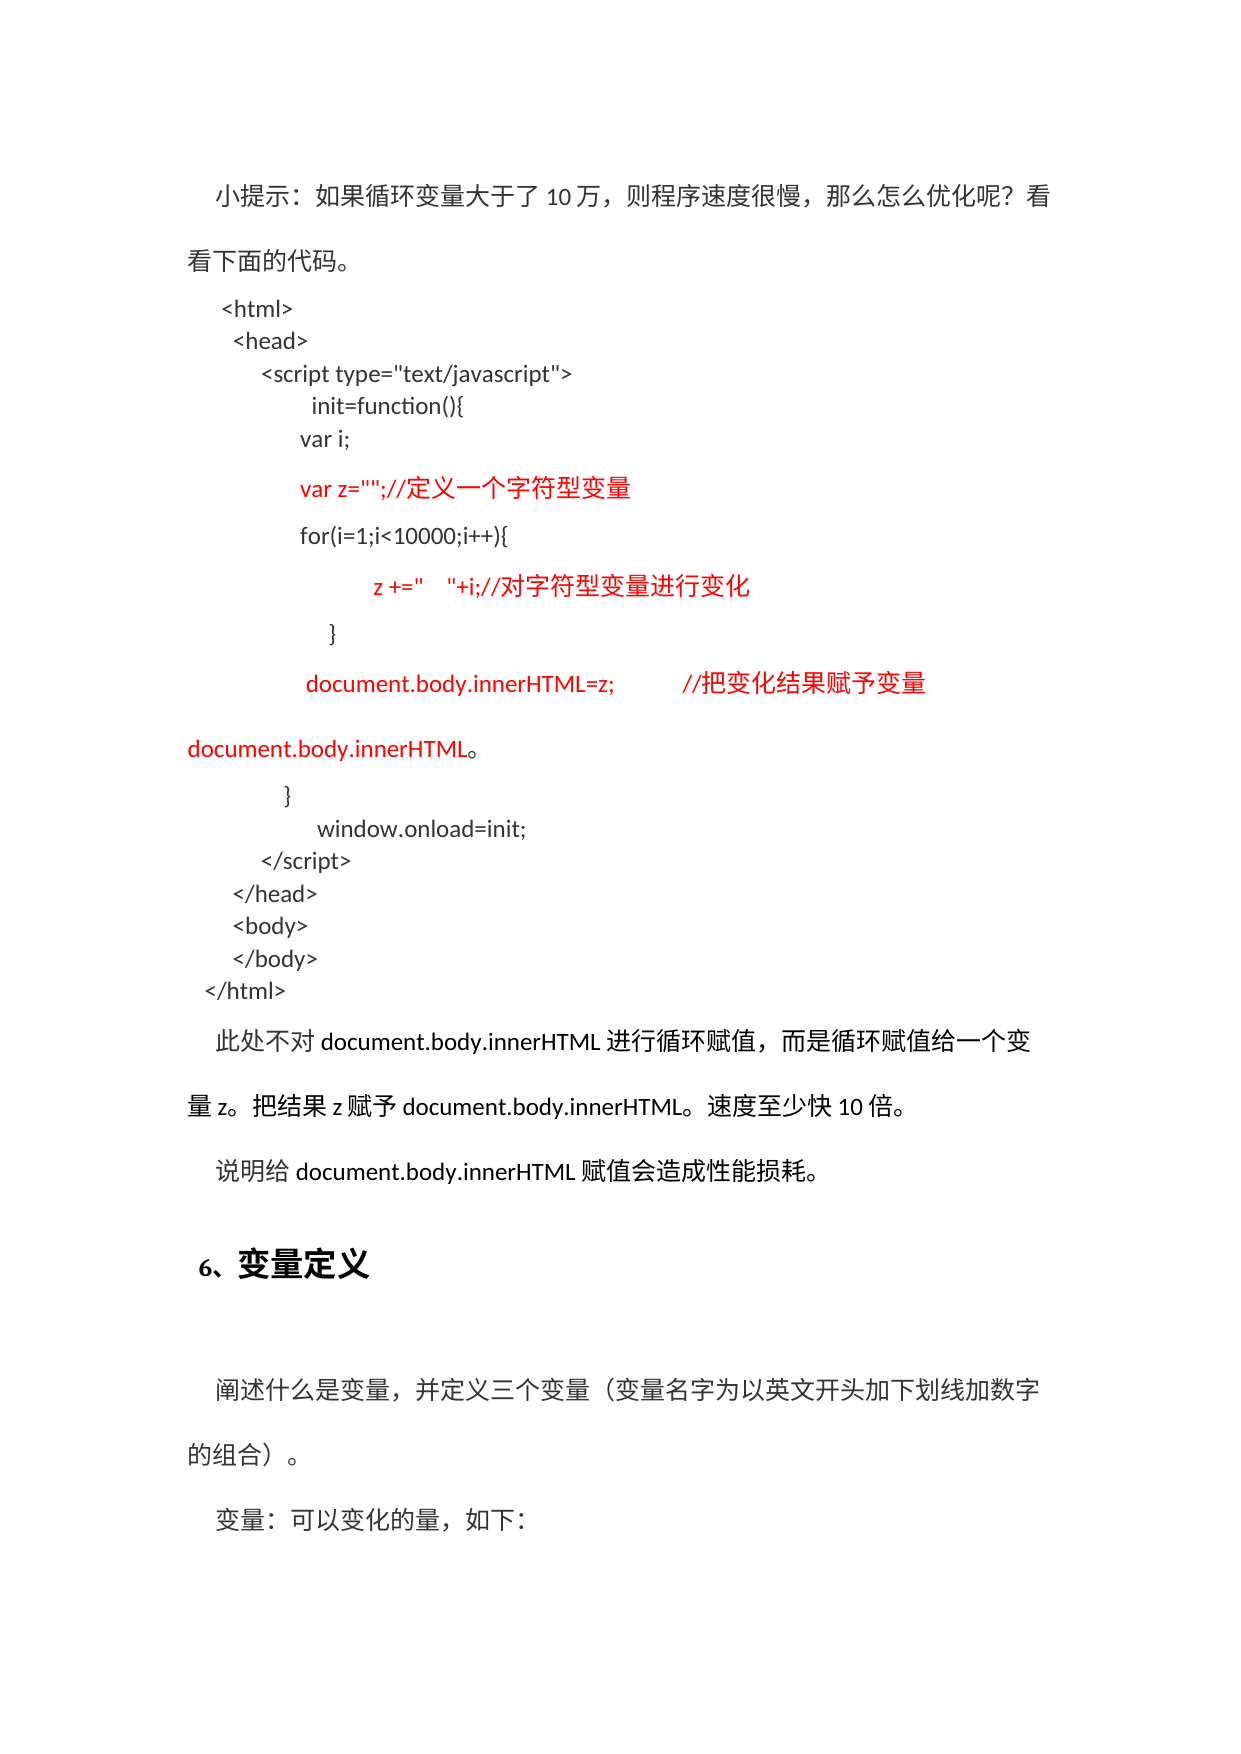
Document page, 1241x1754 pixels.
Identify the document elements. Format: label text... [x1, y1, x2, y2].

text init=function(){ [187, 389, 1053, 422]
text var i; [187, 422, 1053, 454]
text 此处不对document.body.innerHTML进行循环赋值，而是循环赋值给一个变量z。把结果z赋予document.body.innerHTML。速度至少快10倍。 [187, 1007, 1053, 1137]
text </script> [187, 844, 1053, 877]
text </html> [187, 974, 1053, 1007]
text <script type="text/javascript"> [187, 357, 1053, 389]
subtitle 6、变量定义 [187, 1229, 1053, 1294]
text } [187, 617, 1053, 649]
text window.onload=init; [187, 812, 1053, 844]
text <body> [187, 909, 1053, 942]
text 说明给document.body.innerHTML赋值会造成性能损耗。 [187, 1137, 1053, 1202]
text </body> [187, 942, 1053, 974]
text } [187, 779, 1053, 812]
text for(i=1;i<10000;i++){ [187, 519, 1053, 552]
text <head> [187, 324, 1053, 357]
text 变量：可以变化的量，如下： [187, 1486, 1053, 1551]
text z +=" "+i;//对字符型变量进行变化 [187, 552, 1053, 617]
text 小提示：如果循环变量大于了10万，则程序速度很慢，那么怎么优化呢？看看下面的代码。 [187, 162, 1053, 292]
text <html> [187, 292, 1053, 324]
text document.body.innerHTML=z; //把变化结果赋予变量document.body.innerHTML。 [187, 649, 1053, 779]
text </head> [187, 877, 1053, 909]
text var z="";//定义一个字符型变量 [187, 454, 1053, 519]
text 阐述什么是变量，并定义三个变量（变量名字为以英文开头加下划线加数字的组合）。 [187, 1356, 1053, 1486]
